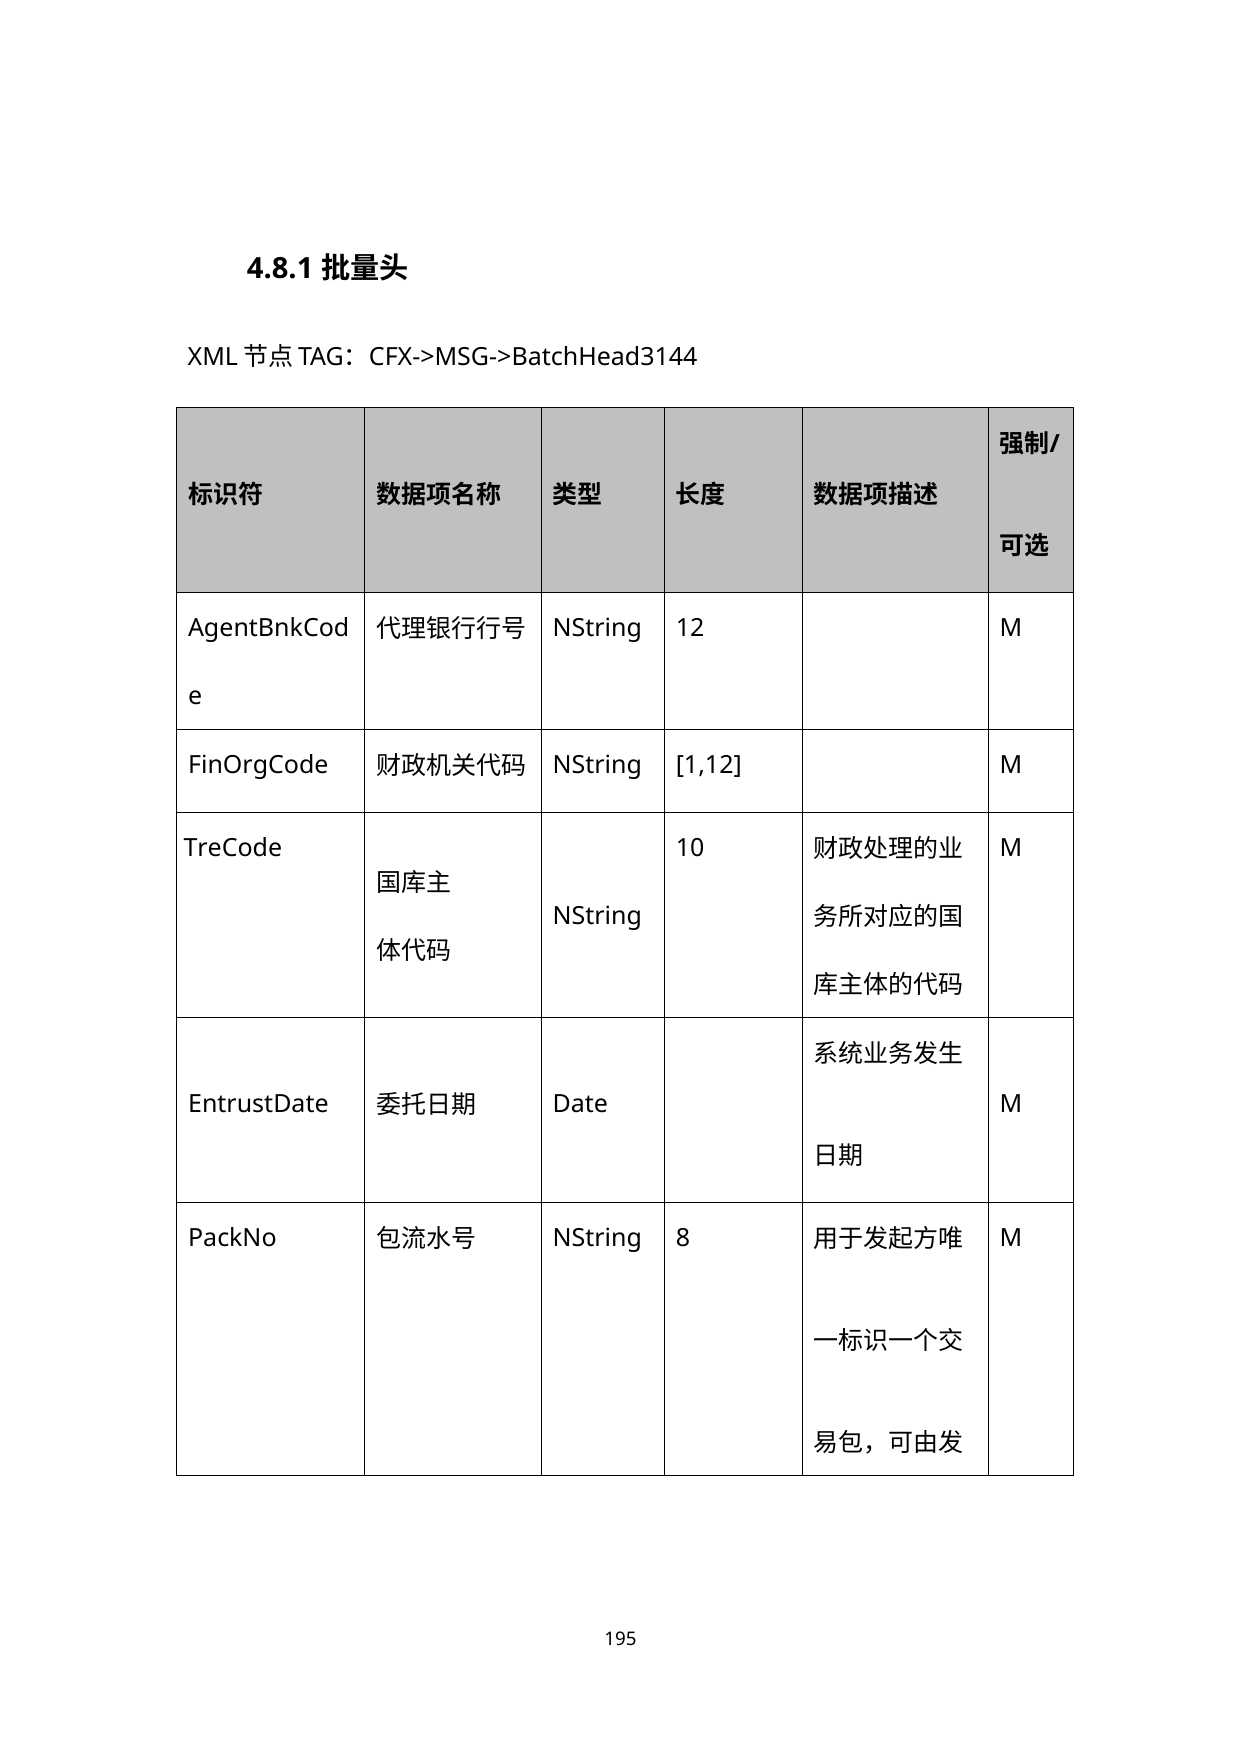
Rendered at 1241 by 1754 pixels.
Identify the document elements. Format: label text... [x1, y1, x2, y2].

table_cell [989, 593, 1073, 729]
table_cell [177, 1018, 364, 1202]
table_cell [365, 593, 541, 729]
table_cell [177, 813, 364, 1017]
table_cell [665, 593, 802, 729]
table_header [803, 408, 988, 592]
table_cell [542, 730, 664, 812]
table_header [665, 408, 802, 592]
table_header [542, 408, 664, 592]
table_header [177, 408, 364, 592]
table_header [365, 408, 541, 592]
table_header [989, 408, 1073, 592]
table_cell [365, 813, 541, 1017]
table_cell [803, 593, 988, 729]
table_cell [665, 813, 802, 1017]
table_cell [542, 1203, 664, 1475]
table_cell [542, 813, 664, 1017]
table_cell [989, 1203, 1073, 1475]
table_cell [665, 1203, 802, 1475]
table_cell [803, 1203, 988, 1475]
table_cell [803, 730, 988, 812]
text XML节点TAG：CFX->MSG->BatchHead3144 [187, 321, 1053, 389]
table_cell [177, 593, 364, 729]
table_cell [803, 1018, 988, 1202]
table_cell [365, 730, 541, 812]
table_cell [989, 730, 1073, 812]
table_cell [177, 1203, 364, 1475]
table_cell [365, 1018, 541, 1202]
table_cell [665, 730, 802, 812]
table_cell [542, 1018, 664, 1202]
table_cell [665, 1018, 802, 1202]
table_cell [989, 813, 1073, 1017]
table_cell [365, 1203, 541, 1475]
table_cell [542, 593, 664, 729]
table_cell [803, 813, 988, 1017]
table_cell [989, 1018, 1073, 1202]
subtitle 批量头 [247, 232, 1053, 300]
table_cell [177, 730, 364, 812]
